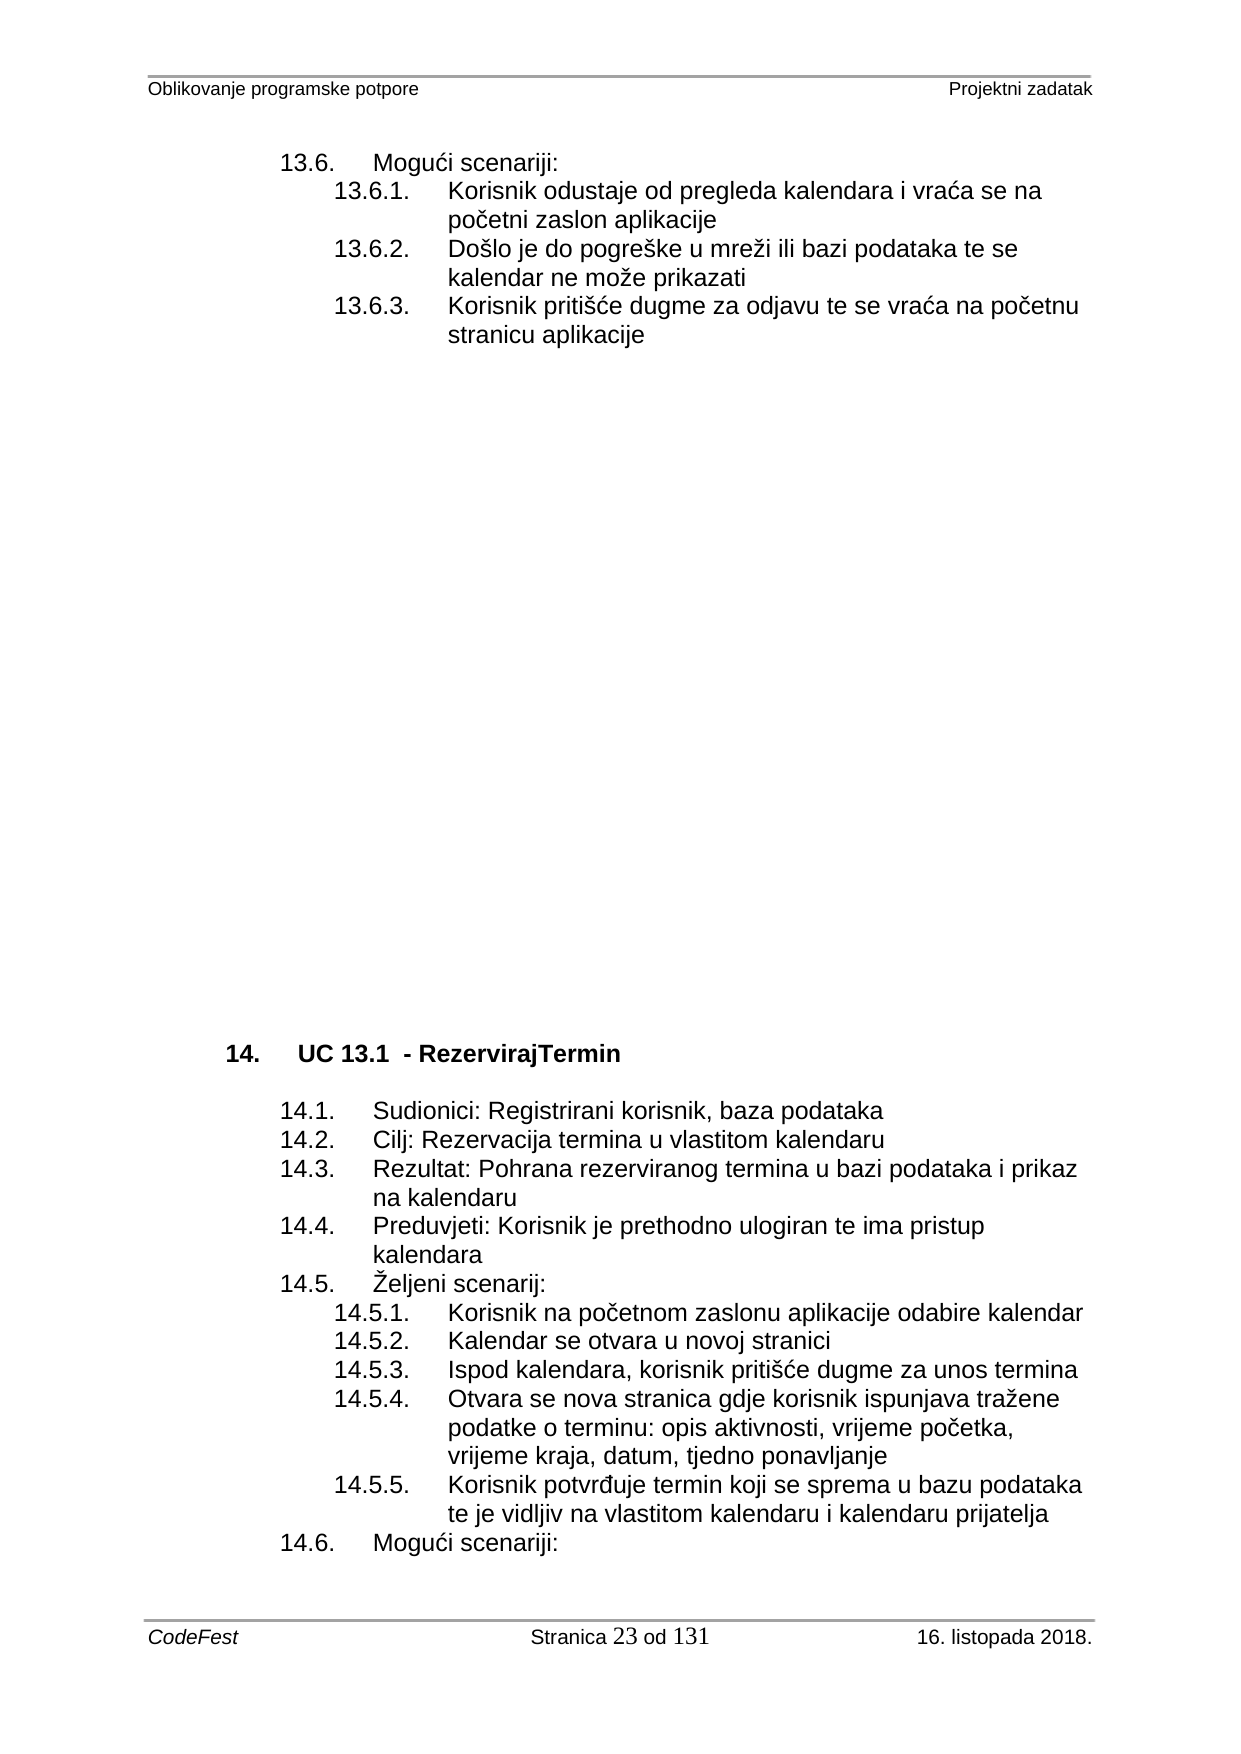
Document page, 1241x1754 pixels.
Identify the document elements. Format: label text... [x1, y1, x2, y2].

list Otvara se nova stranica gdje korisnik ispunjava tražene podatke o terminu: opis aktivnosti, vrijeme početka, vrijeme kraja, datum, tjedno ponavljanje [410, 1384, 1093, 1470]
list Korisnik odustaje od pregleda kalendara i vraća se na početni zaslon aplikacije [410, 176, 1093, 234]
list Mogući scenariji: [335, 1528, 1093, 1556]
list Kalendar se otvara u novoj stranici [410, 1326, 1093, 1355]
list Korisnik pritišće dugme za odjavu te se vraća na početnu stranicu aplikacije [410, 291, 1093, 349]
list Korisnik potvrđuje termin koji se sprema u bazu podataka te je vidljiv na vlastitom kalendaru i kalendaru prijatelja [410, 1470, 1093, 1528]
list Rezultat: Pohrana rezerviranog termina u bazi podataka i prikaz na kalendaru [335, 1154, 1093, 1211]
list Korisnik na početnom zaslonu aplikacije odabire kalendar [410, 1298, 1093, 1326]
list Sudionici: Registrirani korisnik, baza podataka [335, 1096, 1093, 1125]
list Preduvjeti: Korisnik je prethodno ulogiran te ima pristup kalendara [335, 1211, 1093, 1269]
list Došlo je do pogreške u mreži ili bazi podataka te se kalendar ne može prikazati [410, 234, 1093, 291]
list Cilj: Rezervacija termina u vlastitom kalendaru [335, 1125, 1093, 1154]
list Ispod kalendara, korisnik pritišće dugme za unos termina [410, 1355, 1093, 1384]
list Mogući scenariji: [335, 148, 1093, 176]
list Željeni scenarij: [335, 1269, 1093, 1298]
list UC 13.1 - RezervirajTermin [260, 1039, 1093, 1068]
